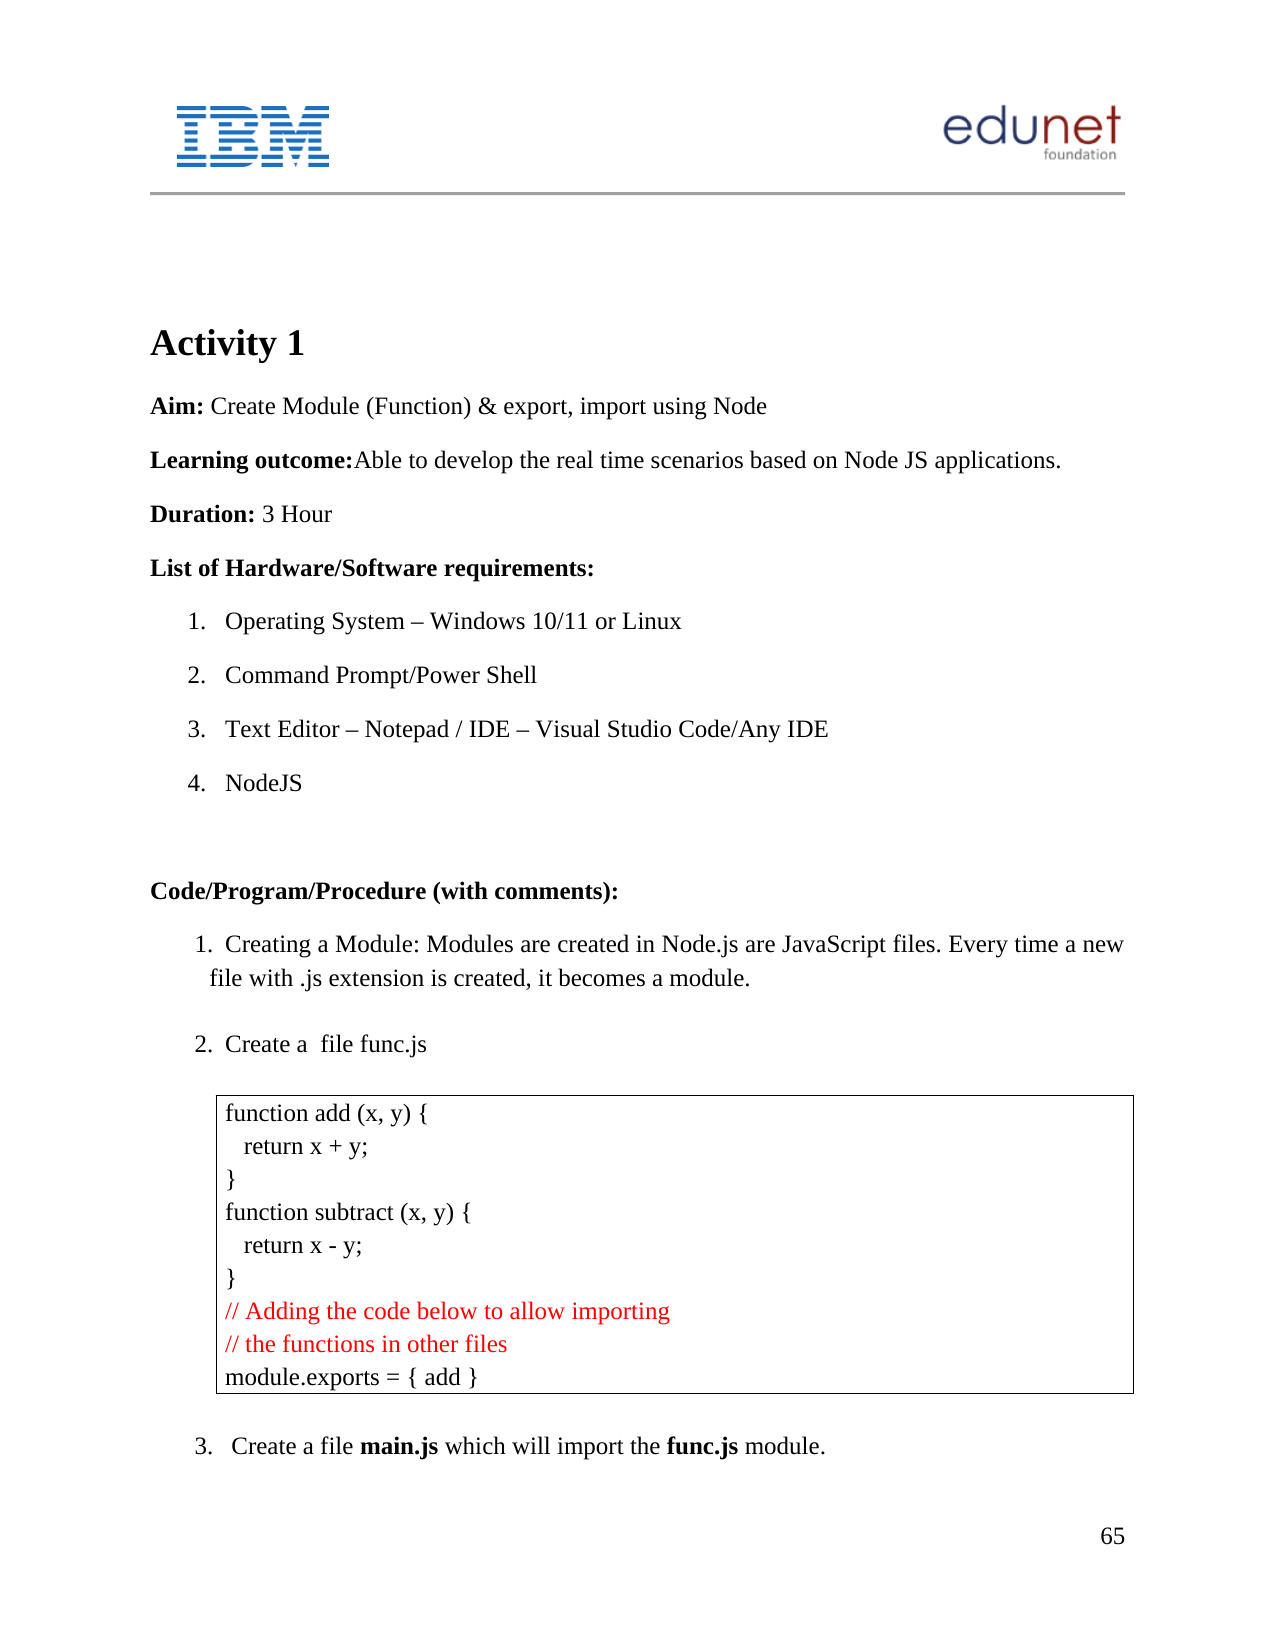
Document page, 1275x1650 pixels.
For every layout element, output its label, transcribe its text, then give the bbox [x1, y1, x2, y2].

list } [217, 1161, 1133, 1193]
list Text Editor – Notepad / IDE – Visual Studio Code/Any IDE [187, 714, 1125, 743]
list NodeJS [187, 768, 1125, 797]
list Create a file func.js [194, 1029, 1125, 1057]
list // the functions in other files [217, 1326, 1133, 1358]
list module.exports = { add } [217, 1359, 1133, 1393]
list Creating a Module: Modules are created in Node.js are JavaScript files. Every time a new file with .js extension is created, it becomes a module. [194, 929, 1125, 991]
list Command Prompt/Power Shell [187, 660, 1125, 689]
list } [217, 1260, 1133, 1292]
list // Adding the code below to allow importing [217, 1293, 1133, 1325]
text Learning outcome:Able to develop the real time scenarios based on Node JS applications. [150, 445, 1125, 474]
list function subtract (x, y) { [217, 1194, 1133, 1226]
list return x + y; [217, 1128, 1133, 1159]
subtitle Aim: Create Module (Function) & export, import using Node [150, 391, 1125, 420]
text List of Hardware/Software requirements: [150, 553, 1125, 581]
text Code/Program/Procedure (with comments): [150, 876, 1125, 904]
text Duration: 3 Hour [150, 499, 1125, 527]
list return x - y; [217, 1227, 1133, 1259]
subtitle Activity 1 [150, 321, 1125, 364]
list Create a file main.js which will import the func.js module. [194, 1431, 1125, 1460]
list Operating System – Windows 10/11 or Linux [187, 606, 1125, 635]
picture [176, 106, 329, 167]
list function add (x, y) { [217, 1096, 1133, 1127]
picture [941, 95, 1125, 167]
